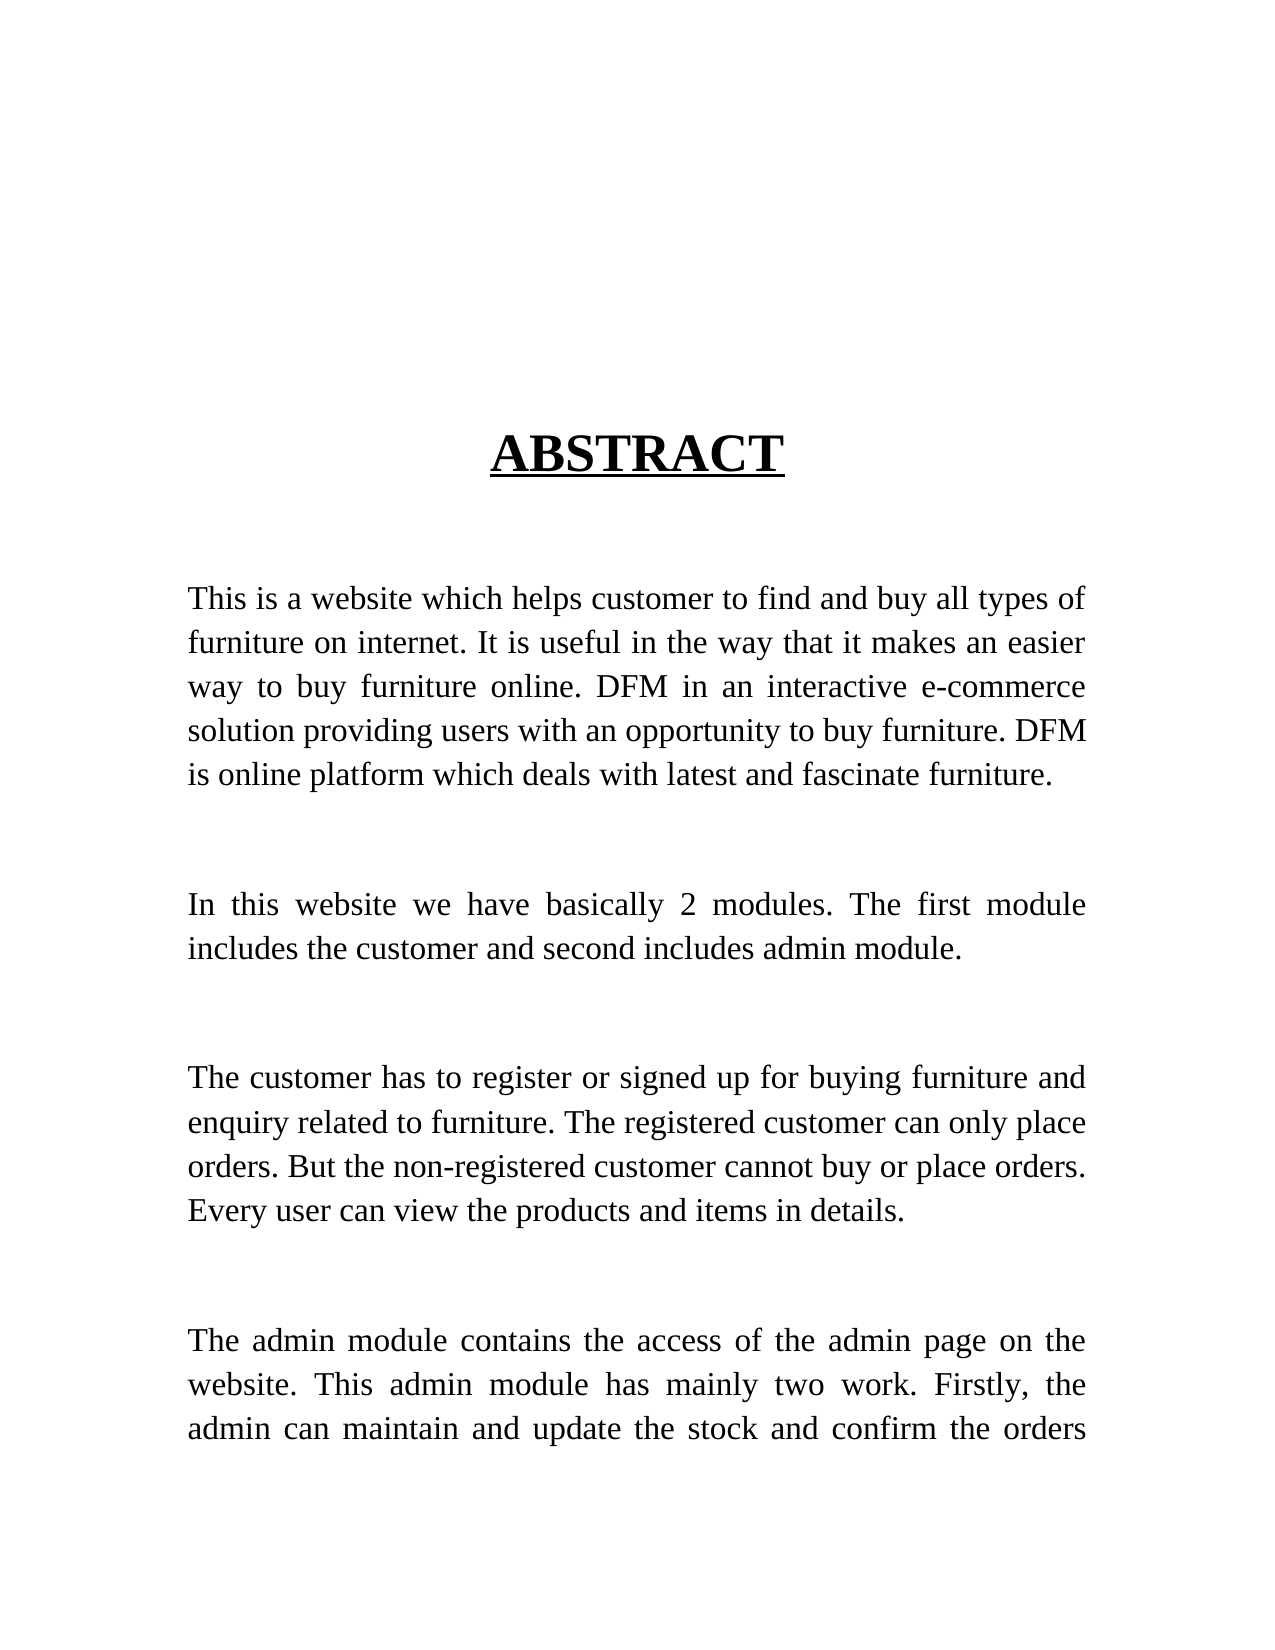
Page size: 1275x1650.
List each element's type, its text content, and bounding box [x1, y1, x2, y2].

text This is a website which helps customer to find and buy all types of furniture on internet. It is useful in the way that it makes an easier way to buy furniture online. DFM in an interactive e-commerce solution providing users with an opportunity to buy furniture. DFM is online platform which deals with latest and fascinate furniture. [187, 578, 1087, 792]
text The customer has to register or signed up for buying furniture and enquiry related to furniture. The registered customer can only place orders. But the non-registered customer cannot buy or place orders. Every user can view the products and items in details. [187, 1058, 1087, 1228]
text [187, 1320, 1087, 1446]
text In this website we have basically 2 modules. The first module includes the customer and second includes admin module. [187, 884, 1087, 966]
text ABSTRACT [187, 421, 1087, 483]
